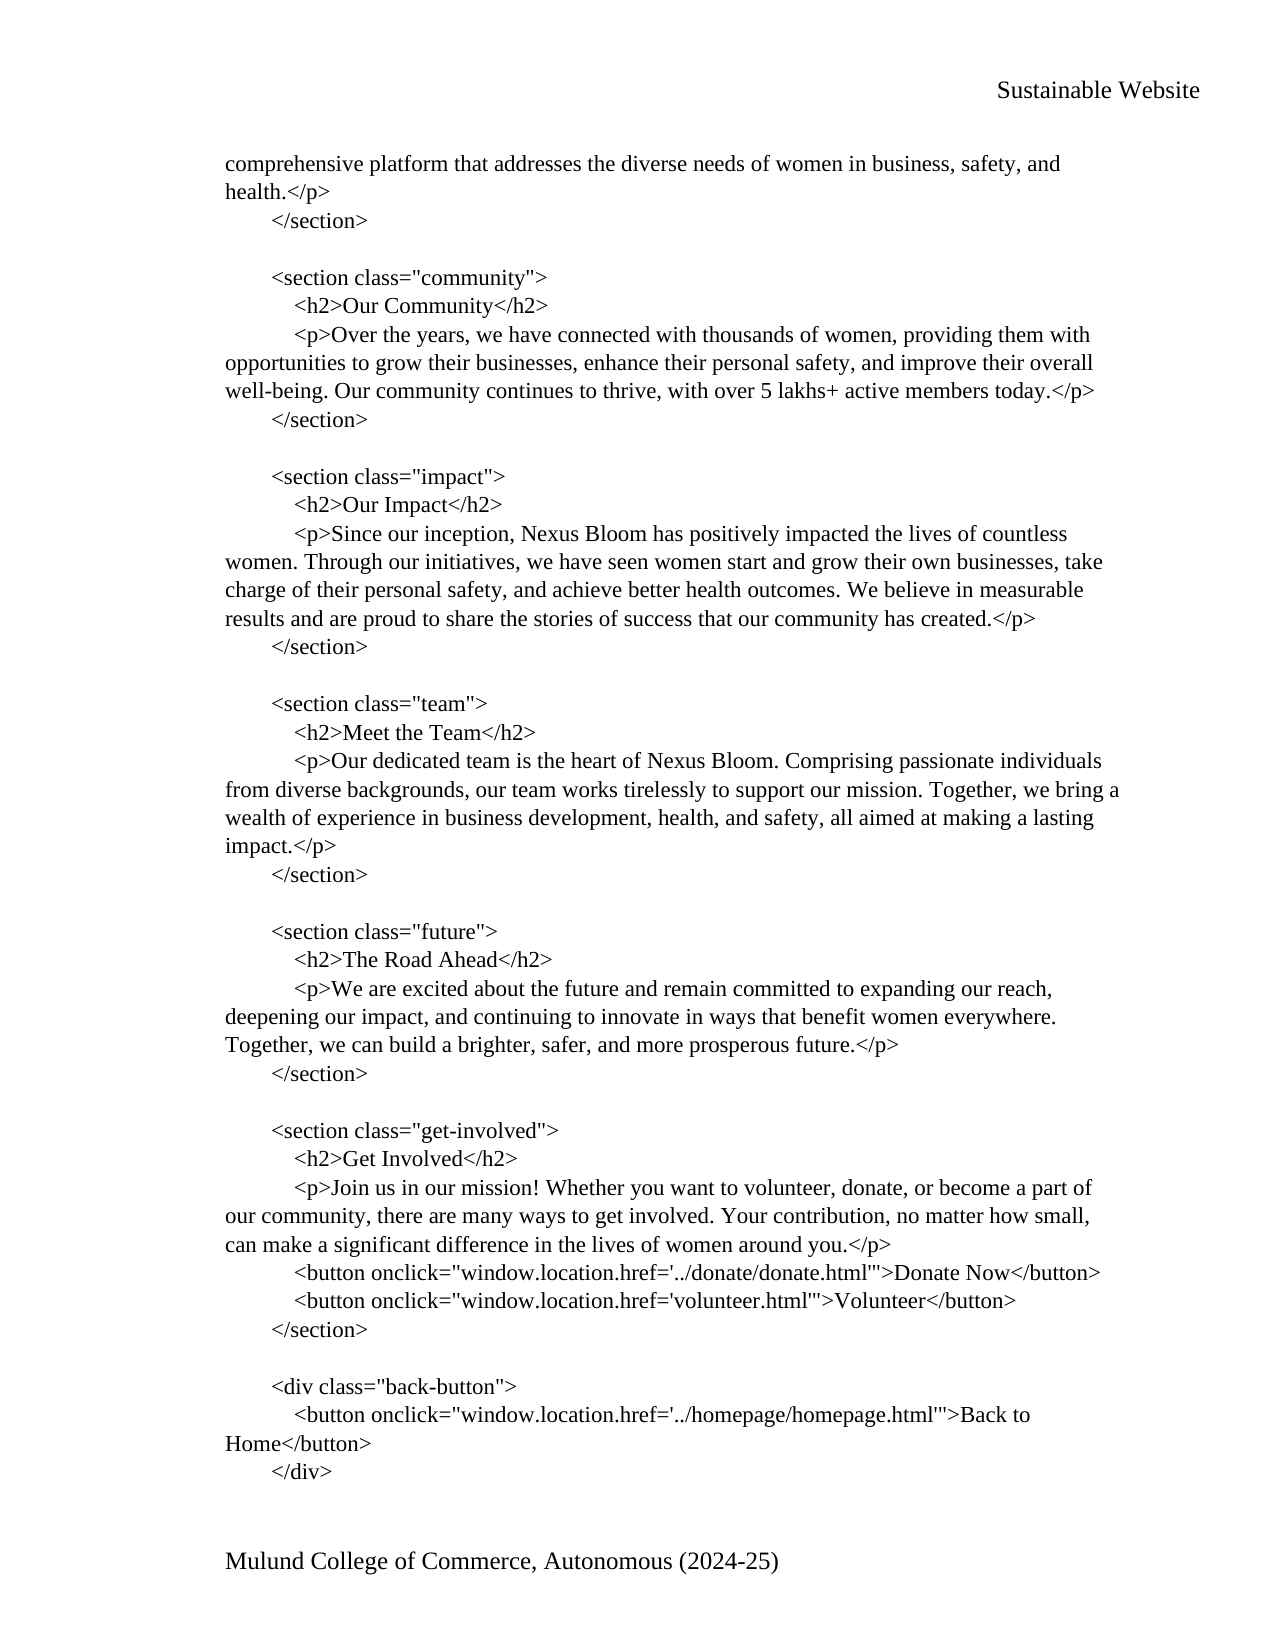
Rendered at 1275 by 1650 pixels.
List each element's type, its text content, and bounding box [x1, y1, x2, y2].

text <p>Since our inception, Nexus Bloom has positively impacted the lives of countless women. Through our initiatives, we have seen women start and grow their own businesses, take charge of their personal safety, and achieve better health outcomes. We believe in measurable results and are proud to share the stories of success that our community has created.</p> [225, 520, 1125, 631]
text <section class="get-involved"> [225, 1117, 1125, 1143]
text <button onclick="window.location.href='../donate/donate.html'">Donate Now</button> [225, 1259, 1125, 1285]
text <p>Over the years, we have connected with thousands of women, providing them with opportunities to grow their businesses, enhance their personal safety, and improve their overall well-being. Our community continues to thrive, with over 5 lakhs+ active members today.</p> [225, 321, 1125, 404]
text <button onclick="window.location.href='volunteer.html'">Volunteer</button> [225, 1287, 1125, 1314]
text <h2>Our Community</h2> [225, 292, 1125, 318]
text <h2>The Road Ahead</h2> [225, 946, 1125, 973]
text </section> [225, 207, 1125, 233]
text </section> [225, 1316, 1125, 1342]
text <p>Join us in our mission! Whether you want to volunteer, donate, or become a part of our community, there are many ways to get involved. Your contribution, no matter how small, can make a significant difference in the lives of women around you.</p> [225, 1174, 1125, 1257]
text <section class="future"> [225, 918, 1125, 944]
text <h2>Our Impact</h2> [225, 491, 1125, 518]
text </section> [225, 406, 1125, 432]
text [225, 150, 1125, 205]
text <p>Our dedicated team is the heart of Nexus Bloom. Comprising passionate individuals from diverse backgrounds, our team works tirelessly to support our mission. Together, we bring a wealth of experience in business development, health, and safety, all aimed at making a lasting impact.</p> [225, 747, 1125, 859]
text <div class="back-button"> [225, 1373, 1125, 1399]
text <section class="community"> [225, 264, 1125, 290]
text <p>We are excited about the future and remain committed to expanding our reach, deepening our impact, and continuing to innovate in ways that benefit women everywhere. Together, we can build a brighter, safer, and more prosperous future.</p> [225, 975, 1125, 1058]
text </section> [225, 633, 1125, 660]
text </section> [225, 861, 1125, 887]
text </section> [225, 1060, 1125, 1086]
text <h2>Get Involved</h2> [225, 1145, 1125, 1172]
text <section class="team"> [225, 690, 1125, 717]
text <section class="impact"> [225, 463, 1125, 489]
text </div> [225, 1458, 1125, 1484]
text <h2>Meet the Team</h2> [225, 719, 1125, 745]
text <button onclick="window.location.href='../homepage/homepage.html'">Back to Home</button> [225, 1401, 1125, 1456]
